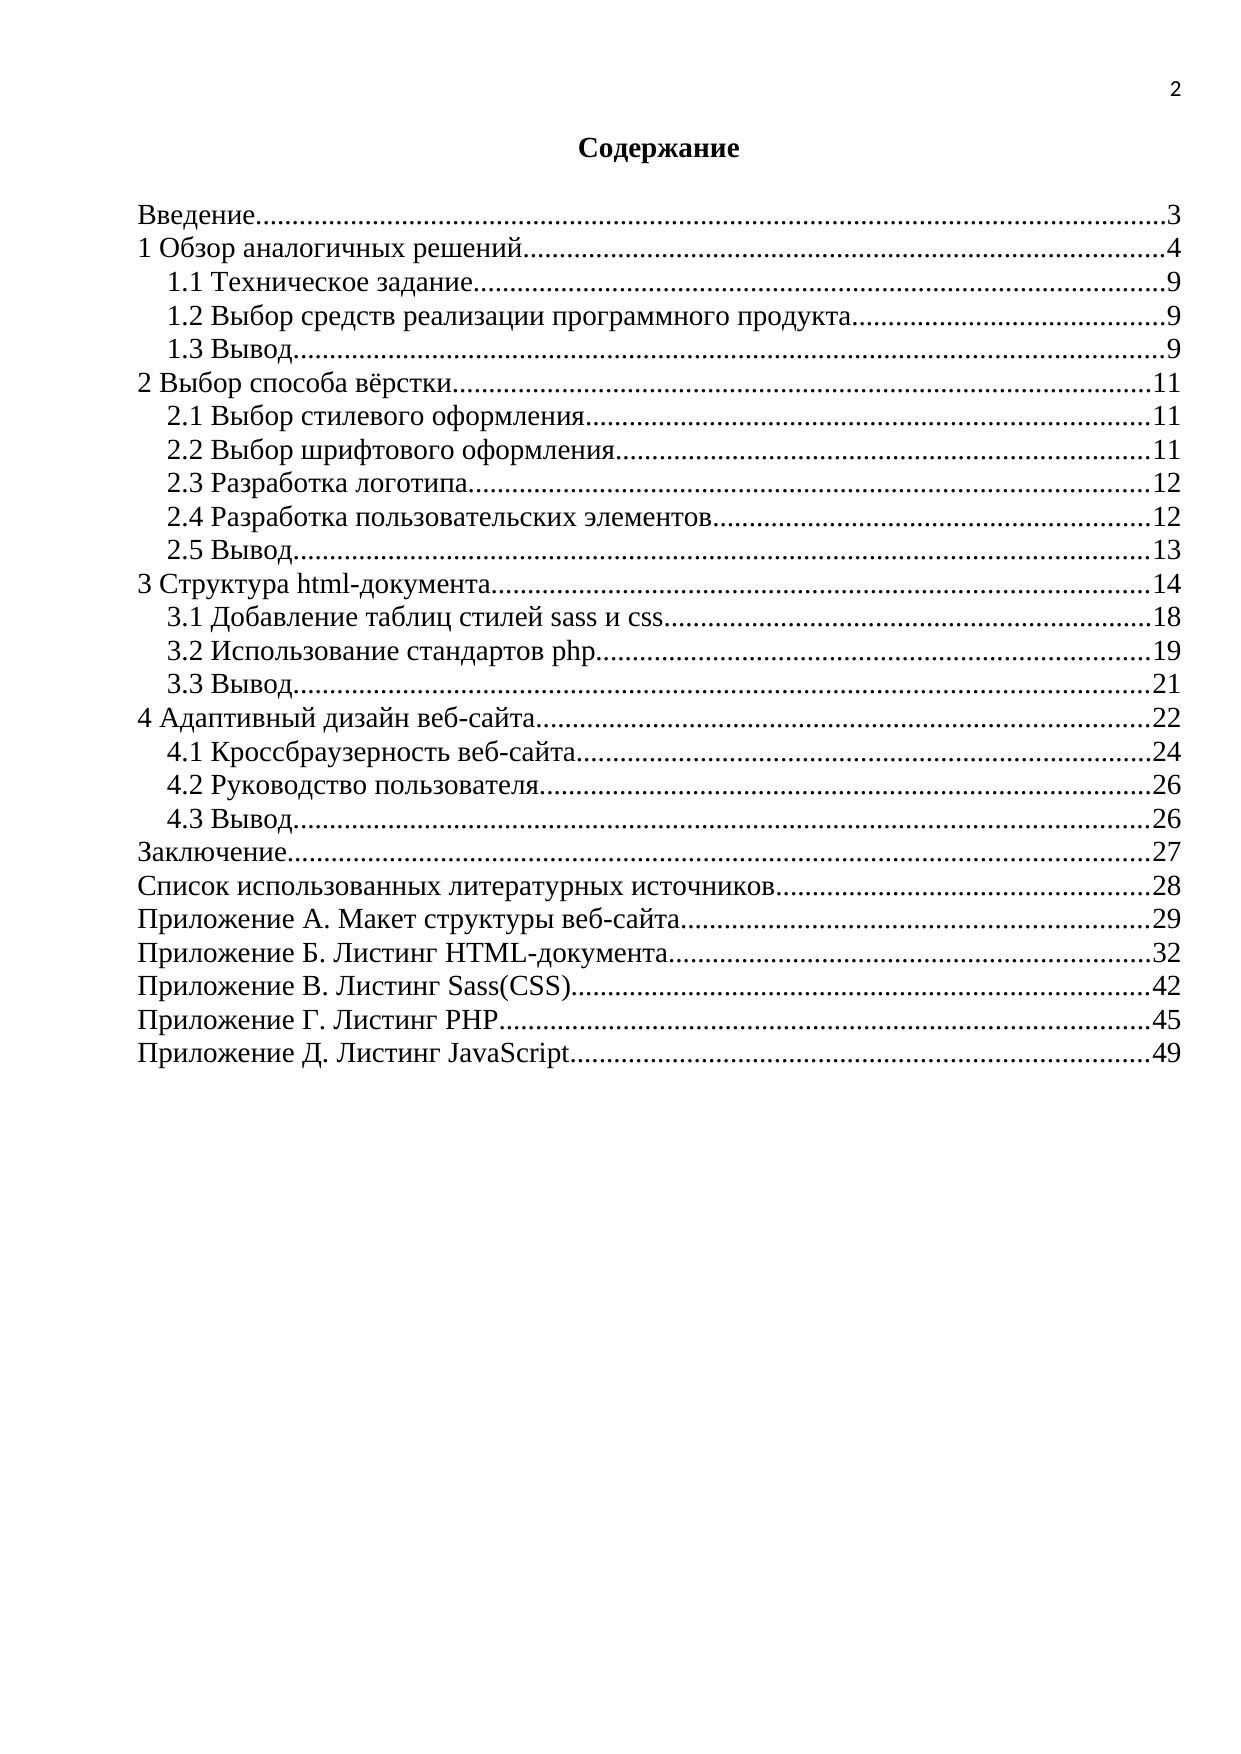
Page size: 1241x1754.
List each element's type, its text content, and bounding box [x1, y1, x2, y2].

text Содержание [136, 130, 1181, 163]
